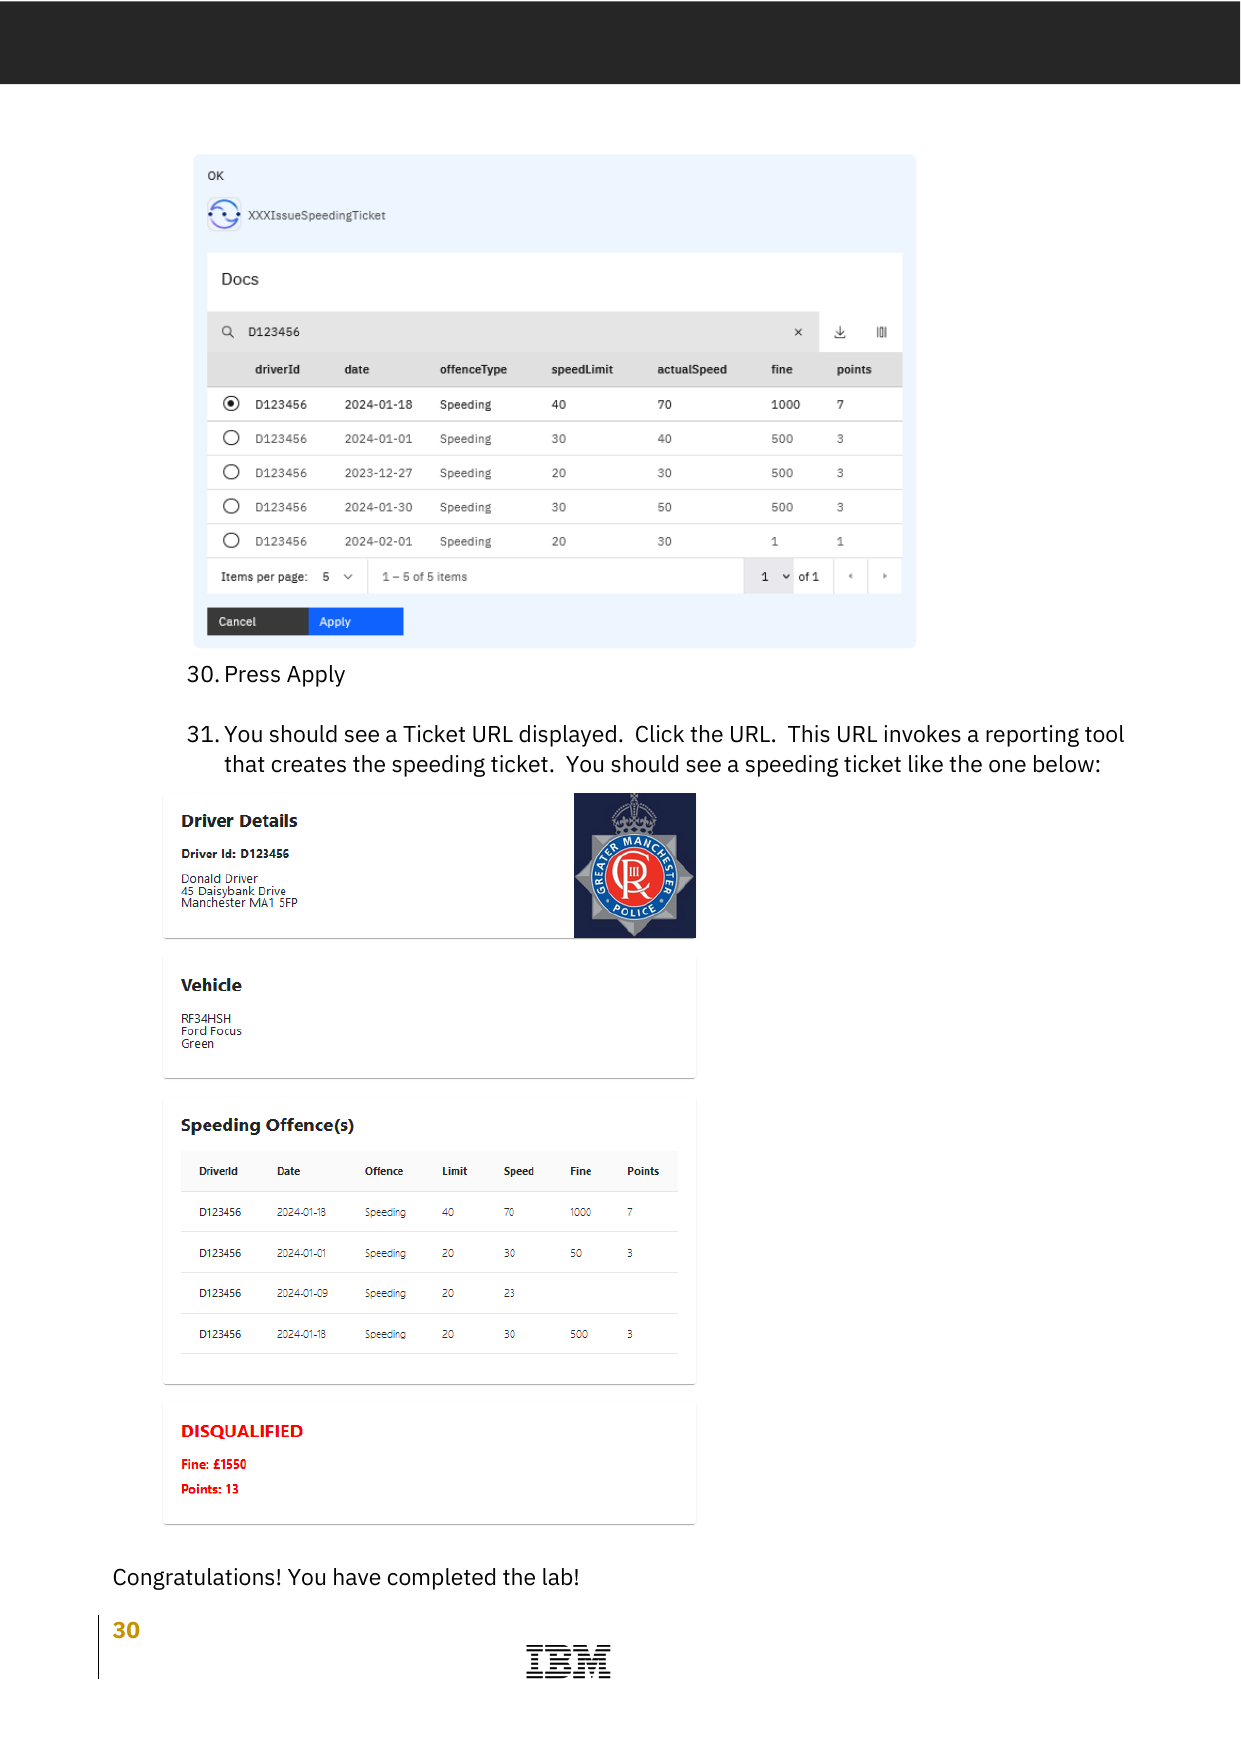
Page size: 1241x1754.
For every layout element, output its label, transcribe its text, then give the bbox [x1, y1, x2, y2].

text Congratulations! You have completed the lab! [112, 1561, 1128, 1591]
picture [526, 1645, 611, 1679]
picture [186, 150, 926, 660]
list You should see a Ticket URL displayed. Click the URL. This URL invokes a reporting tool that creates the speeding ticket. You should see a speeding ticket like the one below: [186, 719, 1128, 778]
picture [150, 778, 704, 1532]
list Press Apply [186, 659, 1128, 689]
